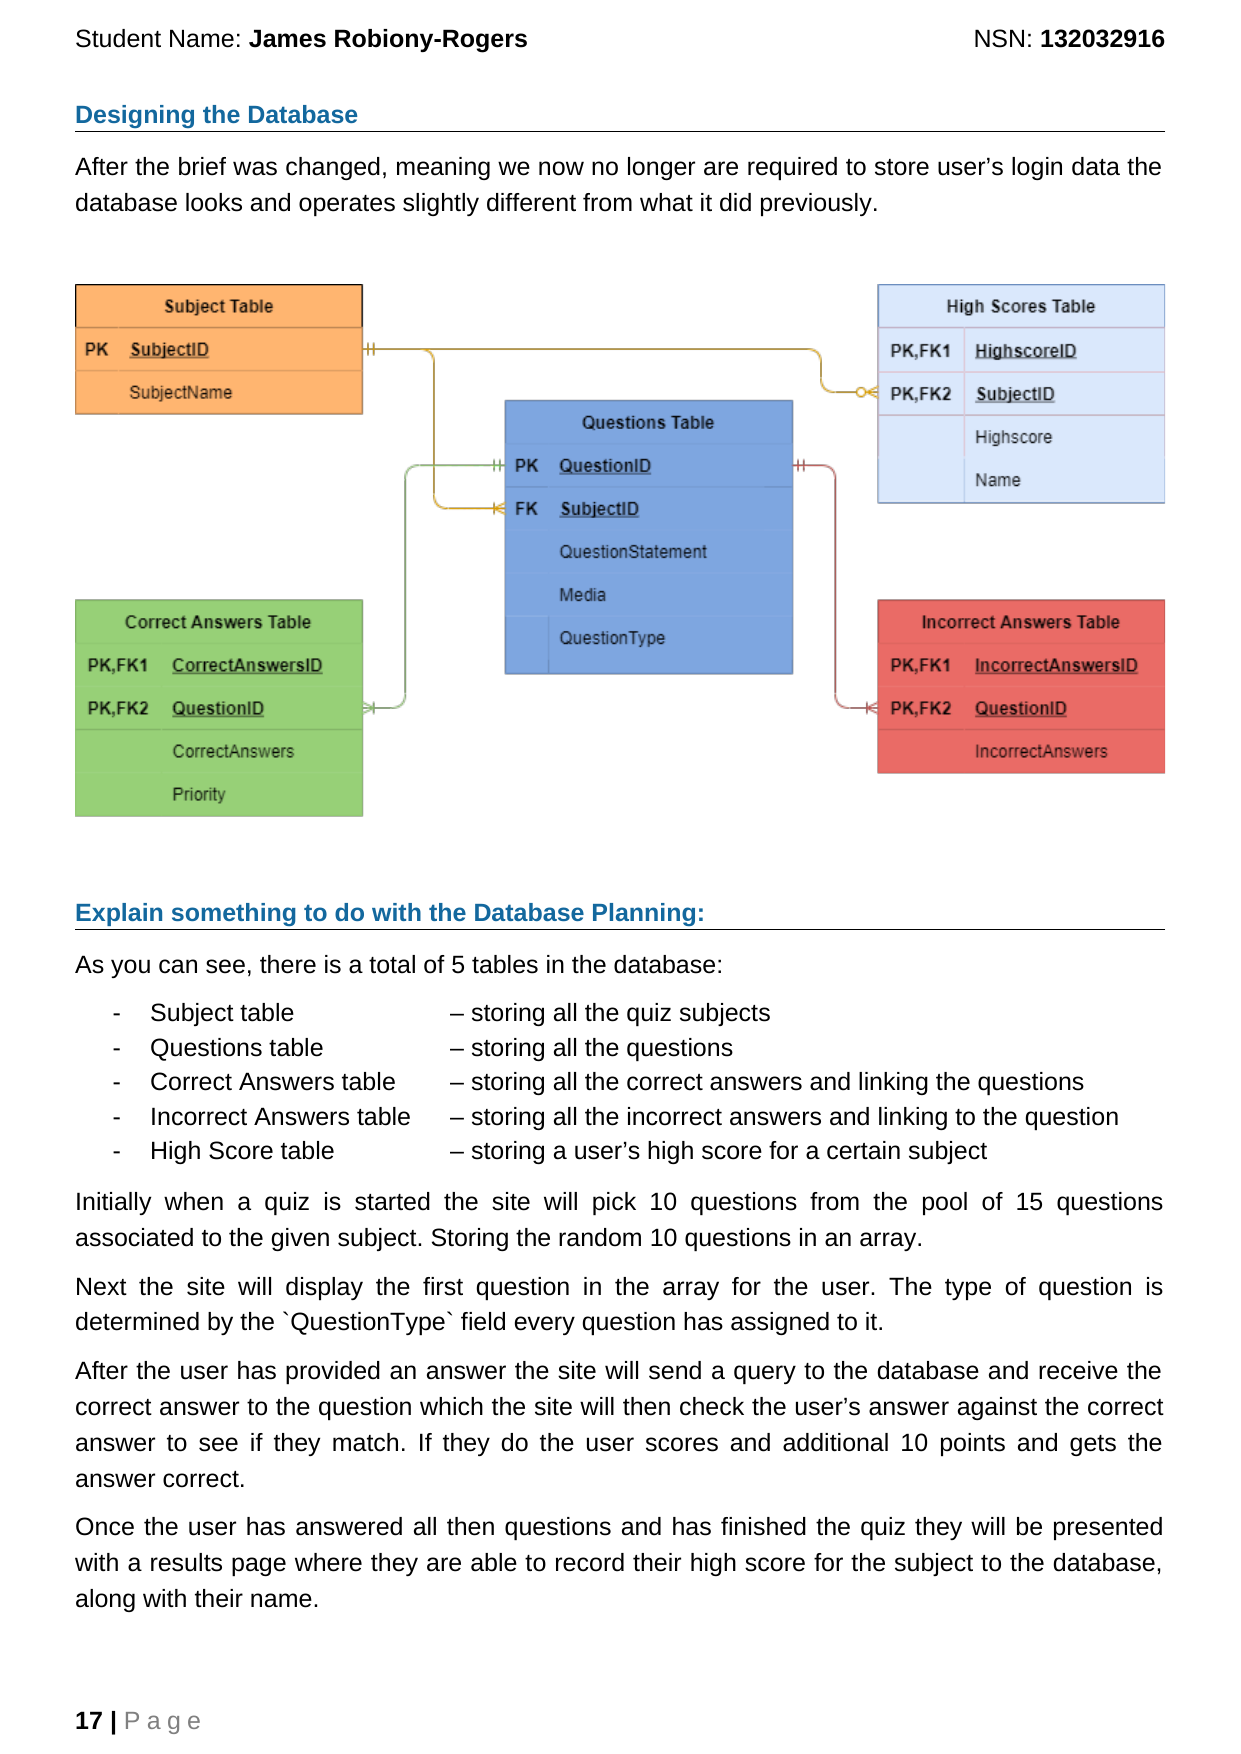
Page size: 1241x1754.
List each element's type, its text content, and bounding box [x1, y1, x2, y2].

text After the brief was changed, meaning we now no longer are required to store user’s login data the database looks and operates slightly different from what it did previously. [75, 152, 1165, 216]
text Once the user has answered all then questions and has finished the quiz they will be presented with a results page where they are able to record their high score for the subject to the database, along with their name. [75, 1512, 1165, 1613]
subtitle Explain something to do with the Database Planning: [75, 898, 1165, 929]
list Correct Answers table – storing all the correct answers and linking the questions [112, 1067, 1165, 1096]
subtitle Designing the Database [75, 100, 1165, 131]
list Incorrect Answers table – storing all the incorrect answers and linking to the question [112, 1101, 1165, 1130]
text As you can see, there is a total of 5 tables in the database: [75, 949, 1165, 978]
text After the user has provided an answer the site will send a query to the database and receive the correct answer to the question which the site will then check the user’s answer against the correct answer to see if they match. If they do the user scores and additional 10 points and gets the answer correct. [75, 1356, 1165, 1492]
text Next the site will display the first question in the array for the user. The type of question is determined by the `QuestionType` field every question has assigned to it. [75, 1271, 1165, 1336]
list Subject table – storing all the quiz subjects [112, 998, 1165, 1027]
picture [75, 284, 1166, 818]
list Questions table – storing all the questions [112, 1032, 1165, 1061]
list High Score table – storing a user’s high score for a certain subject [112, 1136, 1165, 1165]
text Initially when a quiz is started the site will pick 10 questions from the pool of 15 questions associated to the given subject. Storing the random 10 questions in an array. [75, 1187, 1165, 1252]
